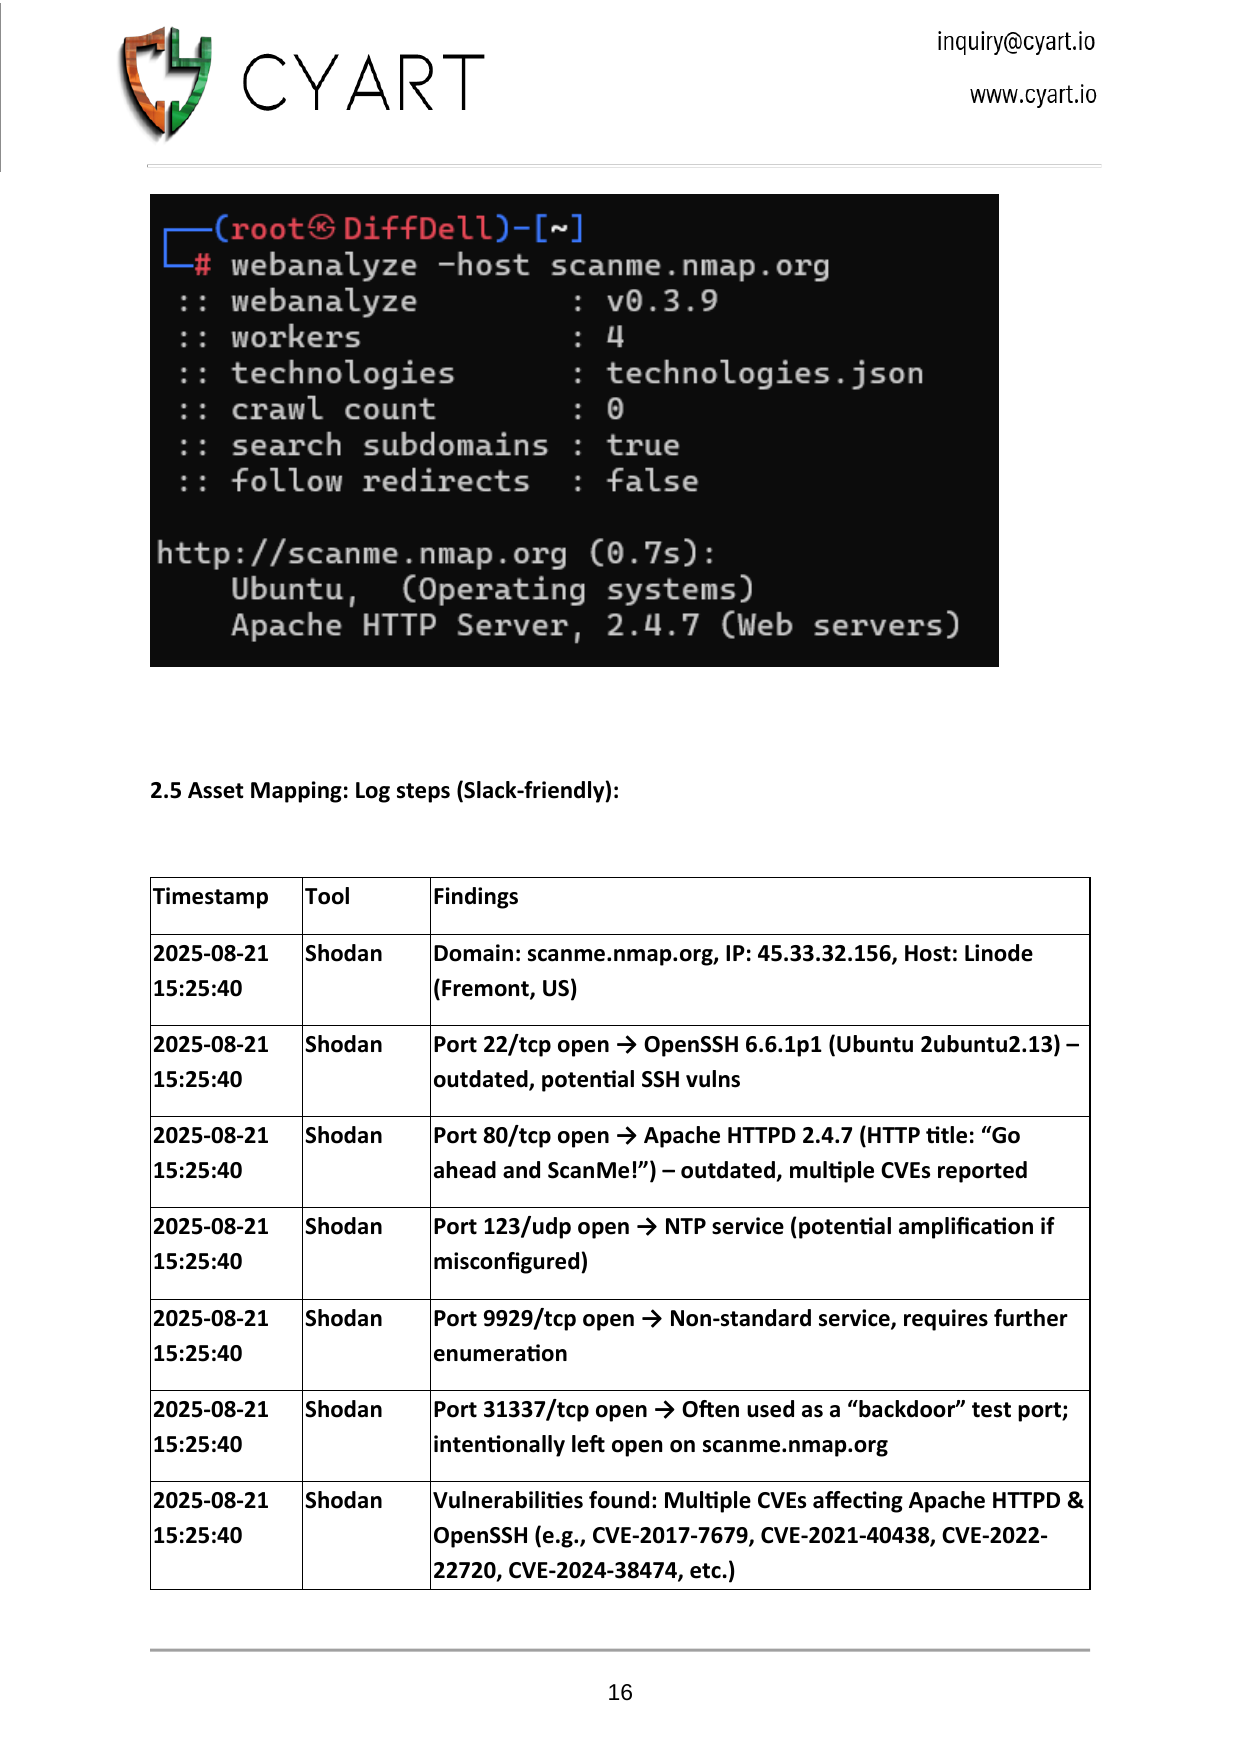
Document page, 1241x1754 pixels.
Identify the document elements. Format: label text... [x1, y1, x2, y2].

table_header Timestamp [151, 878, 302, 933]
table_cell Vulnerabilities found: Multiple CVEs affecting Apache HTTPD & OpenSSH (e.g., CVE-2017-7679, CVE-2021-40438, CVE-2022-22720, CVE-2024-38474, etc.) [431, 1482, 1089, 1589]
picture [0, 3, 1241, 172]
picture [150, 194, 999, 667]
table_cell 2025-08-21 15:25:40 [151, 1300, 302, 1390]
table_cell 2025-08-21 15:25:40 [151, 1026, 302, 1116]
table_cell Port 31337/tcp open → Often used as a “backdoor” test port; intentionally left open on scanme.nmap.org [431, 1391, 1089, 1481]
table_header Findings [431, 878, 1089, 933]
table_cell Port 80/tcp open → Apache HTTPD 2.4.7 (HTTP title: “Go ahead and ScanMe!”) – outdated, multiple CVEs reported [431, 1117, 1089, 1207]
table_cell Port 22/tcp open → OpenSSH 6.6.1p1 (Ubuntu 2ubuntu2.13) – outdated, potential SSH vulns [431, 1026, 1089, 1116]
table_cell Domain: scanme.nmap.org, IP: 45.33.32.156, Host: Linode (Fremont, US) [431, 935, 1089, 1025]
table_cell Shodan [303, 1300, 430, 1390]
table_cell Port 123/udp open → NTP service (potential amplification if misconfigured) [431, 1208, 1089, 1298]
table_cell Port 9929/tcp open → Non-standard service, requires further enumeration [431, 1300, 1089, 1390]
table_cell 2025-08-21 15:25:40 [151, 935, 302, 1025]
table_header Tool [303, 878, 430, 933]
table_cell Shodan [303, 1026, 430, 1116]
table_cell 2025-08-21 15:25:40 [151, 1482, 302, 1589]
table_cell Shodan [303, 935, 430, 1025]
table_cell Shodan [303, 1391, 430, 1481]
table_cell 2025-08-21 15:25:40 [151, 1208, 302, 1298]
table_cell Shodan [303, 1482, 430, 1589]
text 2.5 Asset Mapping: Log steps (Slack-friendly): [150, 774, 1090, 804]
table_cell 2025-08-21 15:25:40 [151, 1391, 302, 1481]
table_cell Shodan [303, 1117, 430, 1207]
table_cell 2025-08-21 15:25:40 [151, 1117, 302, 1207]
table_cell Shodan [303, 1208, 430, 1298]
